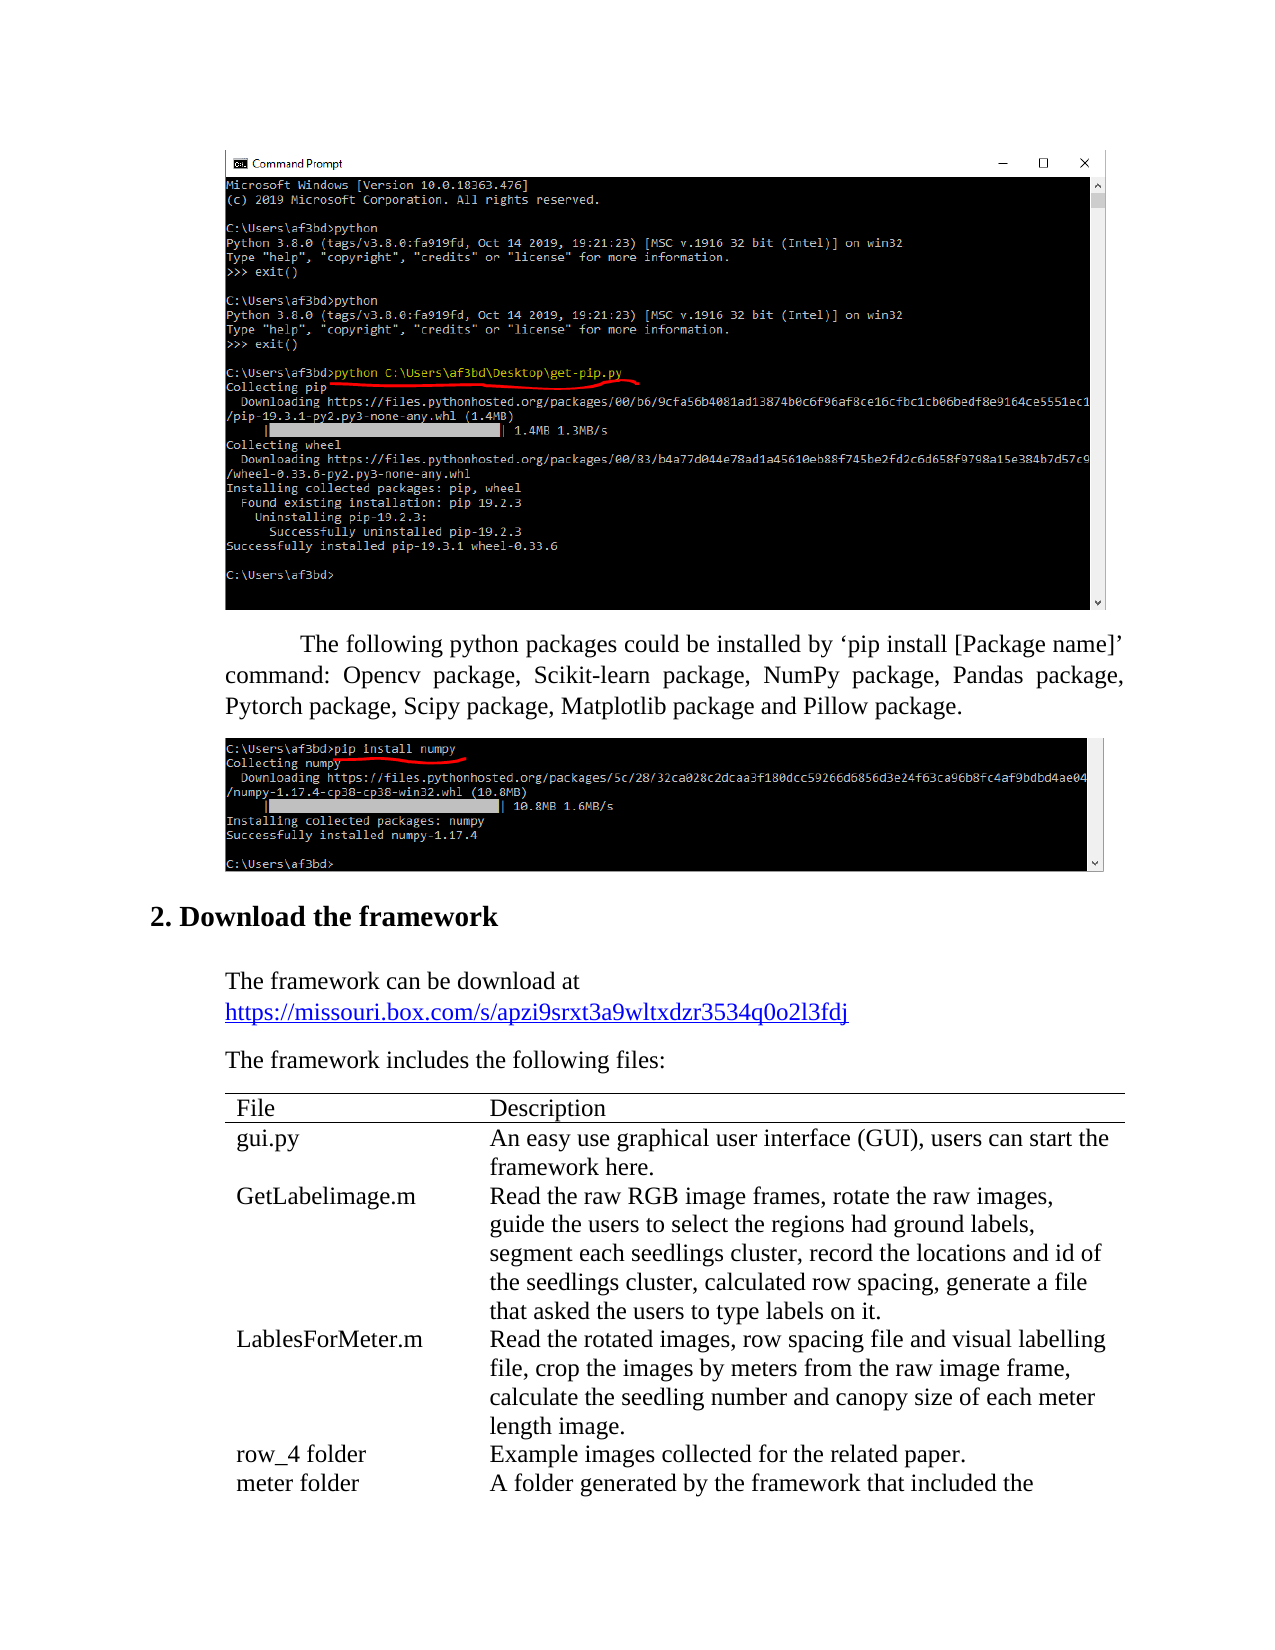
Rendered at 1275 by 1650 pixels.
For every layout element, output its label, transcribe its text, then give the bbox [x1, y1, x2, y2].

picture [225, 150, 1106, 610]
table_cell Read the raw RGB image frames, rotate the raw images, guide the users to select the regions had ground labels, segment each seedlings cluster, record the locations and id of the seedlings cluster, calculated row spacing, generate a file that asked the users to type labels on it. [478, 1181, 1125, 1324]
table_cell LablesForMeter.m [225, 1325, 478, 1439]
table_header File [225, 1094, 478, 1122]
table_cell row_4 folder [225, 1440, 478, 1468]
text The framework includes the following files: [225, 1045, 1125, 1073]
table_cell GetLabelimage.m [225, 1181, 478, 1324]
picture [225, 738, 1104, 872]
table_cell An easy use graphical user interface (GUI), users can start the framework here. [478, 1123, 1125, 1181]
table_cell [478, 1468, 1125, 1497]
text The following python packages could be installed by ‘pip install [Package name]’ command: Opencv package, Scikit-learn package, NumPy package, Pandas package, Pytorch package, Scipy package, Matplotlib package and Pillow package. [225, 629, 1125, 719]
table_cell Read the rotated images, row spacing file and visual labelling file, crop the images by meters from the raw image frame, calculate the seedling number and canopy size of each meter length image. [478, 1325, 1125, 1439]
subtitle 2. Download the framework [150, 899, 1125, 933]
text The framework can be download at https://missouri.box.com/s/apzi9srxt3a9wltxdzr3534q0o2l3fdj [225, 966, 1125, 1026]
table_cell gui.py [225, 1123, 478, 1181]
table_header Description [478, 1094, 1125, 1122]
table_cell Example images collected for the related paper. [478, 1440, 1125, 1468]
table_cell meter folder [225, 1468, 478, 1497]
